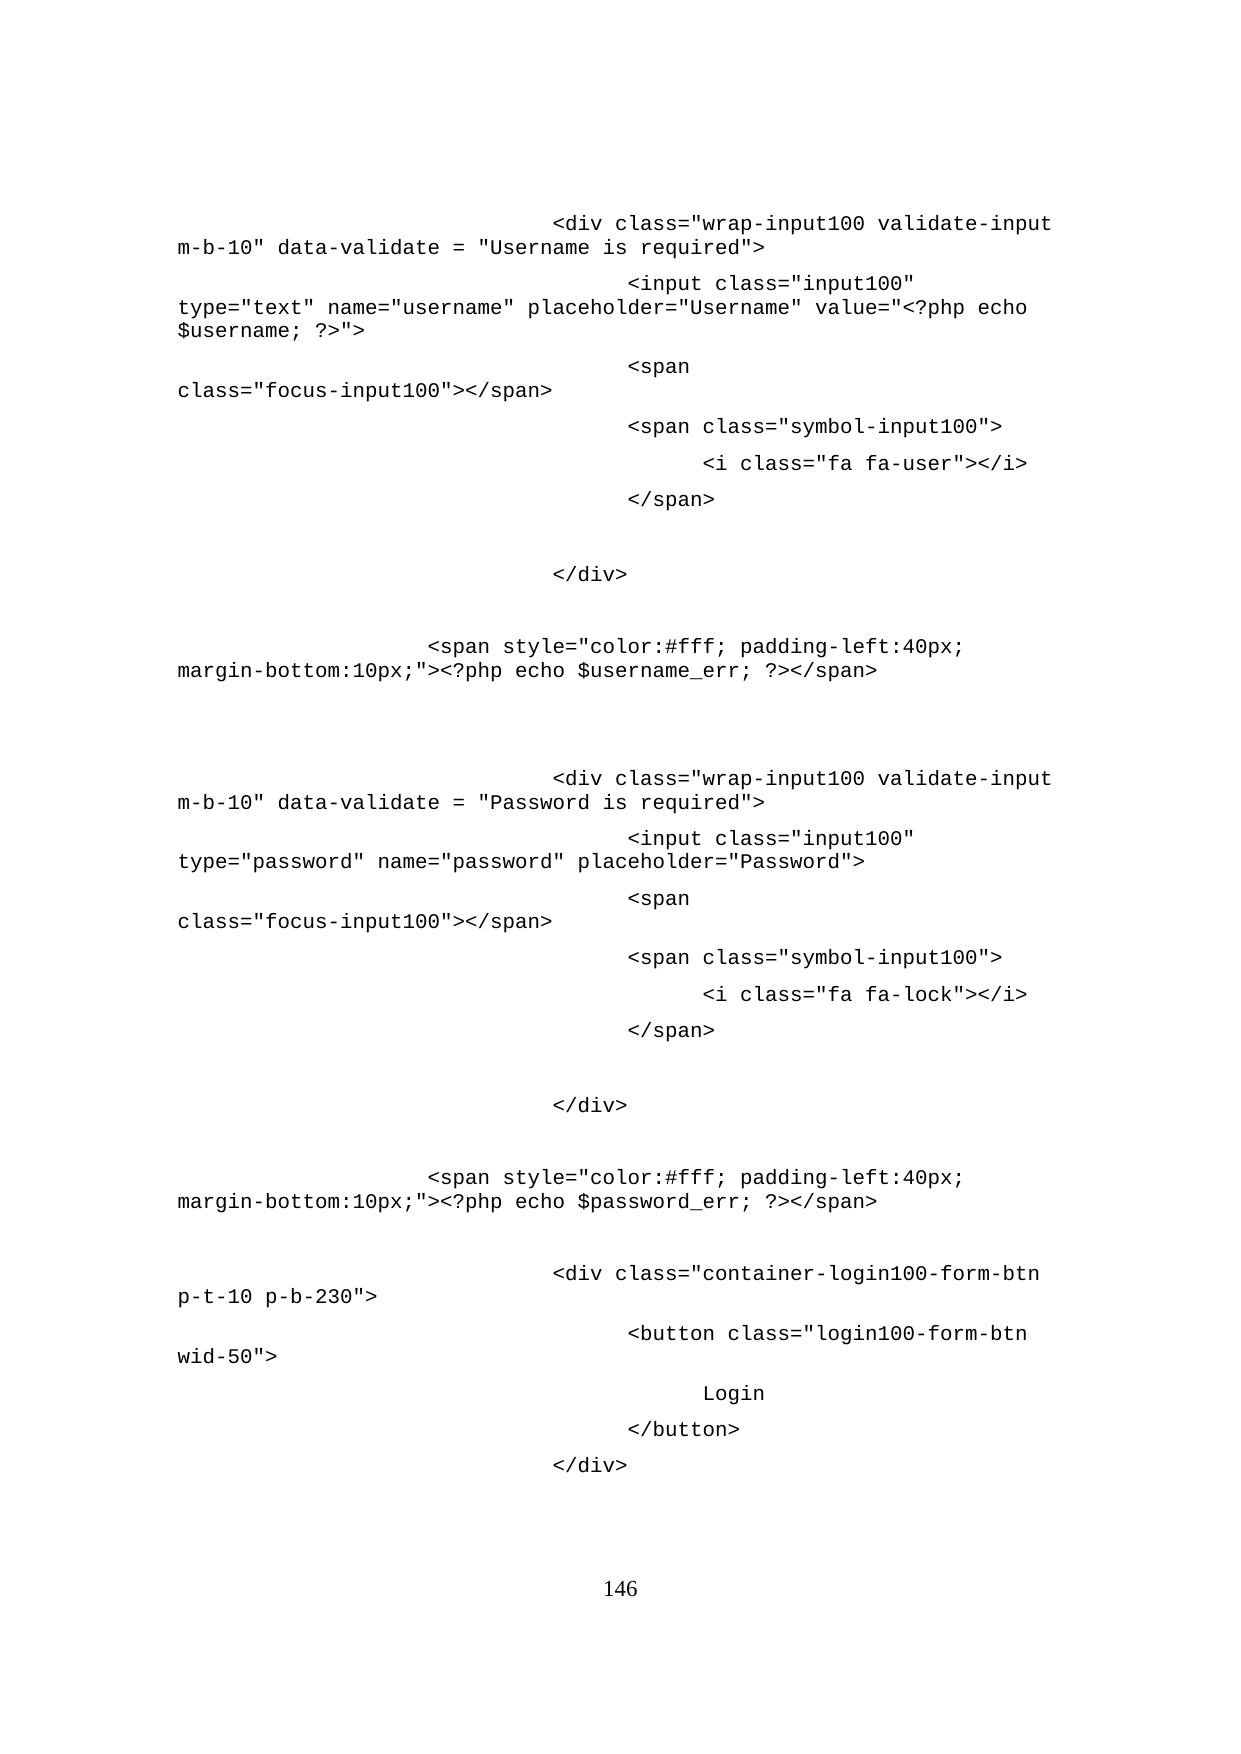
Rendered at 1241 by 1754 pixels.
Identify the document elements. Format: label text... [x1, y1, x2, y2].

text <span class="focus-input100"></span> [177, 357, 1063, 404]
text </span> [177, 1020, 1063, 1043]
text </div> [177, 1455, 1063, 1478]
text Login [177, 1382, 1063, 1406]
text <span class="focus-input100"></span> [177, 888, 1063, 935]
text </button> [177, 1419, 1063, 1442]
text <input class="input100" type="password" name="password" placeholder="Password"> [177, 828, 1063, 875]
text <span style="color:#fff; padding-left:40px; margin-bottom:10px;"><?php echo $password_err; ?></span> [177, 1167, 1063, 1214]
text </div> [177, 564, 1063, 587]
text <span class="symbol-input100"> [177, 947, 1063, 971]
text <i class="fa fa-lock"></i> [177, 983, 1063, 1007]
text <span class="symbol-input100"> [177, 416, 1063, 440]
text <div class="wrap-input100 validate-input m-b-10" data-validate = "Password is required"> [177, 768, 1063, 815]
text <div class="container-login100-form-btn p-t-10 p-b-230"> [177, 1263, 1063, 1310]
text </div> [177, 1095, 1063, 1118]
text <div class="wrap-input100 validate-input m-b-10" data-validate = "Username is required"> [177, 213, 1063, 261]
text <input class="input100" type="text" name="username" placeholder="Username" value="<?php echo $username; ?>"> [177, 273, 1063, 344]
text <span style="color:#fff; padding-left:40px; margin-bottom:10px;"><?php echo $username_err; ?></span> [177, 636, 1063, 683]
text <i class="fa fa-user"></i> [177, 452, 1063, 476]
text <button class="login100-form-btn wid-50"> [177, 1323, 1063, 1370]
text </span> [177, 489, 1063, 512]
